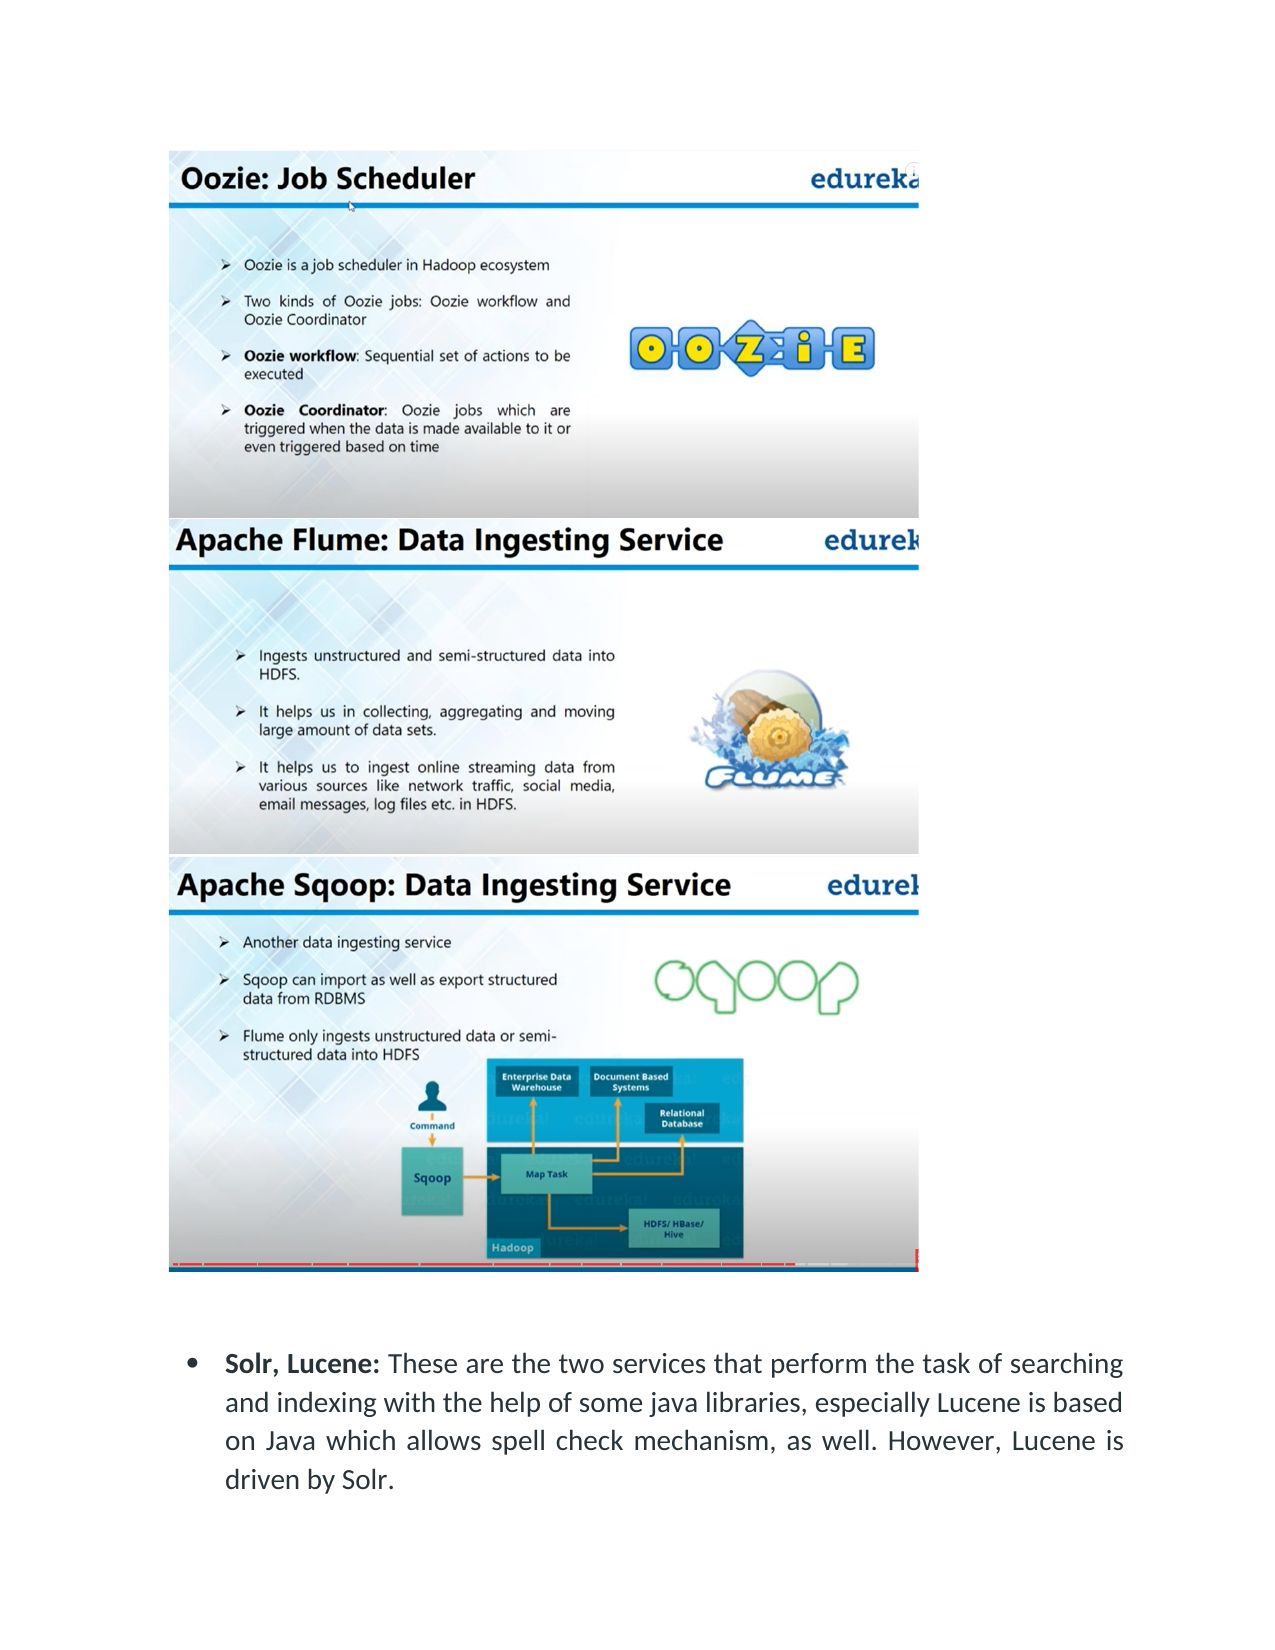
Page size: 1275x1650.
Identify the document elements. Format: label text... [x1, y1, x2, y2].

list Solr, Lucene: These are the two services that perform the task of searching and indexing with the help of some java libraries, especially Lucene is based on Java which allows spell check mechanism, as well. However, Lucene is driven by Solr. [187, 1346, 1125, 1496]
